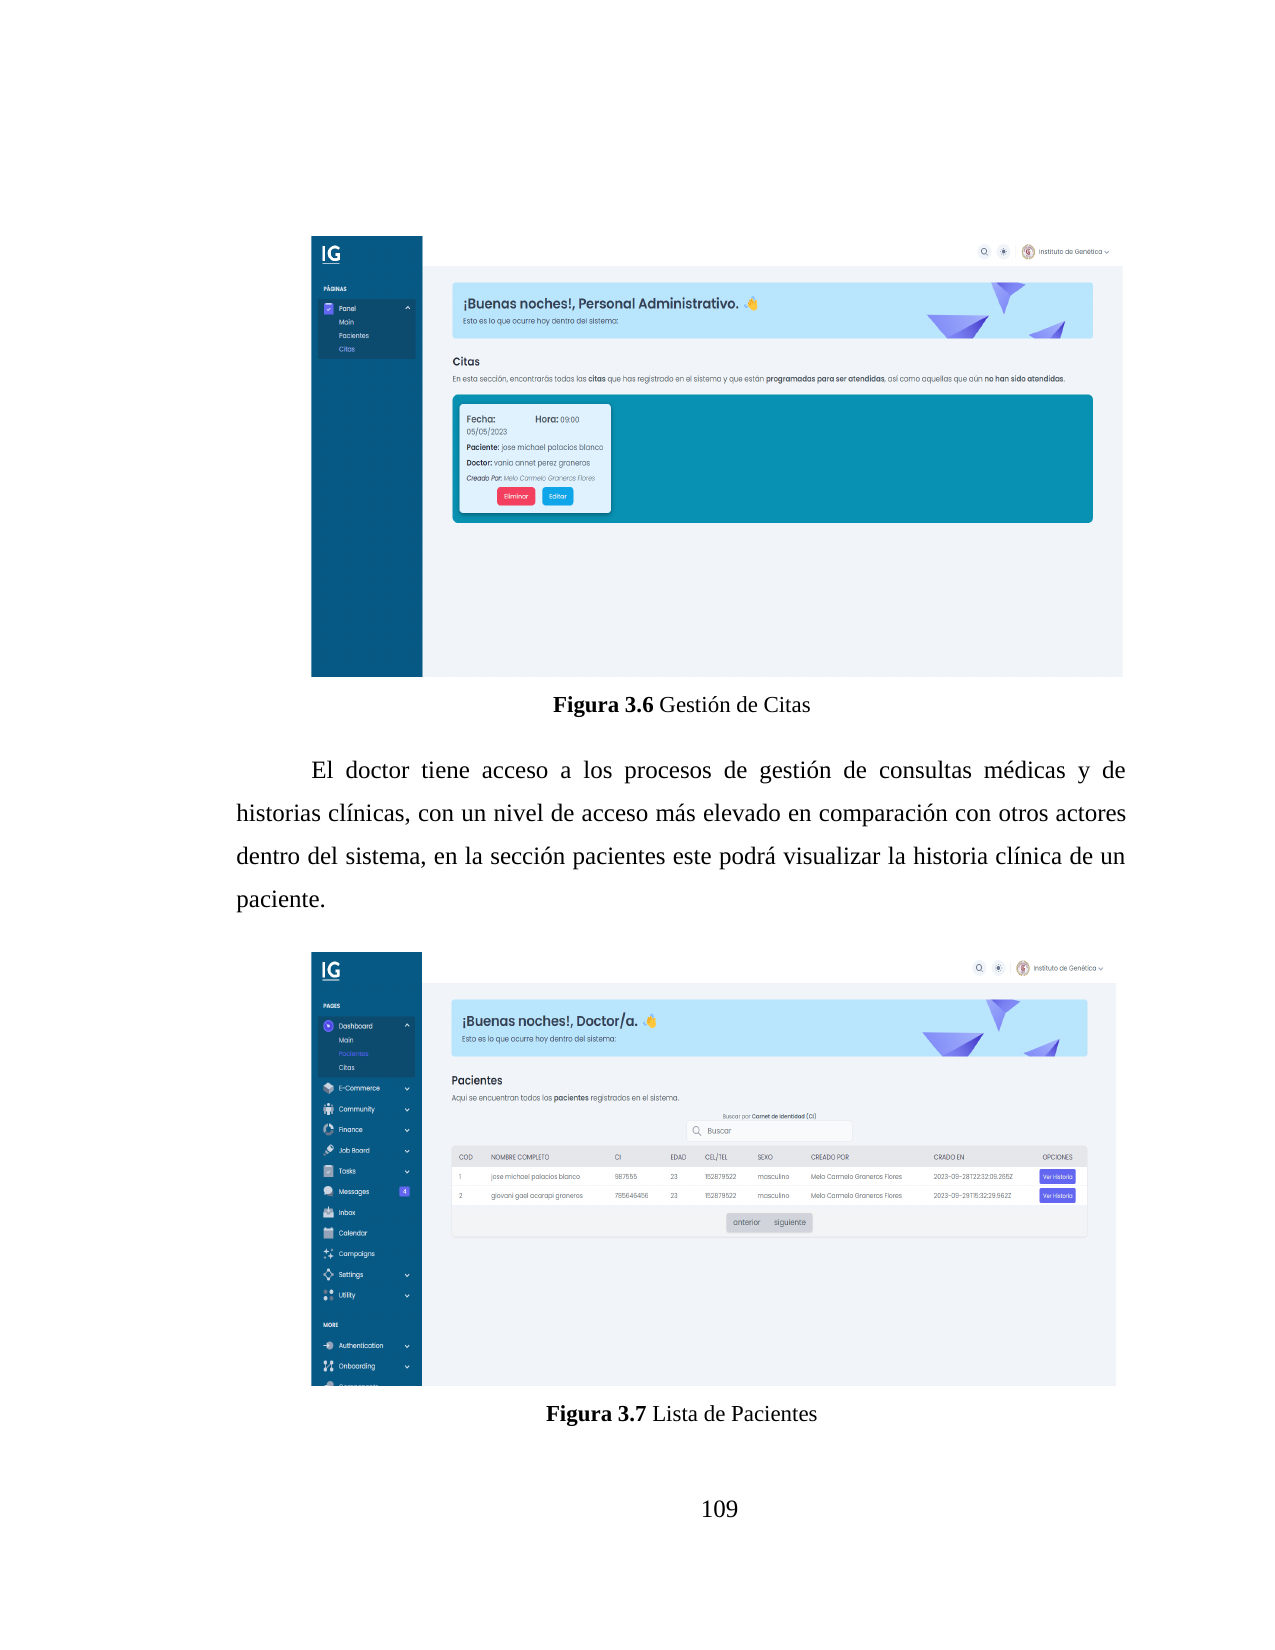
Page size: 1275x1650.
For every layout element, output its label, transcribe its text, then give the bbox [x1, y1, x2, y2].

picture [328, 962, 339, 977]
picture [350, 1273, 362, 1278]
picture [423, 236, 1123, 677]
picture [327, 1342, 333, 1349]
picture [423, 952, 1117, 1386]
picture [324, 1146, 333, 1155]
picture [324, 1228, 333, 1238]
picture [328, 246, 339, 260]
picture [319, 300, 415, 358]
picture [319, 1017, 414, 1077]
picture [400, 1187, 409, 1196]
text El doctor tiene acceso a los procesos de gestión de consultas médicas y de historias clínicas, con un nivel de acceso más elevado en comparación con otros actores dentro del sistema, en la sección pacientes este podrá visualizar la historia clínica de un paciente. [236, 755, 1127, 913]
picture [324, 1108, 333, 1114]
picture [324, 1209, 333, 1217]
picture [324, 1084, 333, 1093]
picture [324, 1187, 333, 1195]
picture [324, 1166, 333, 1176]
